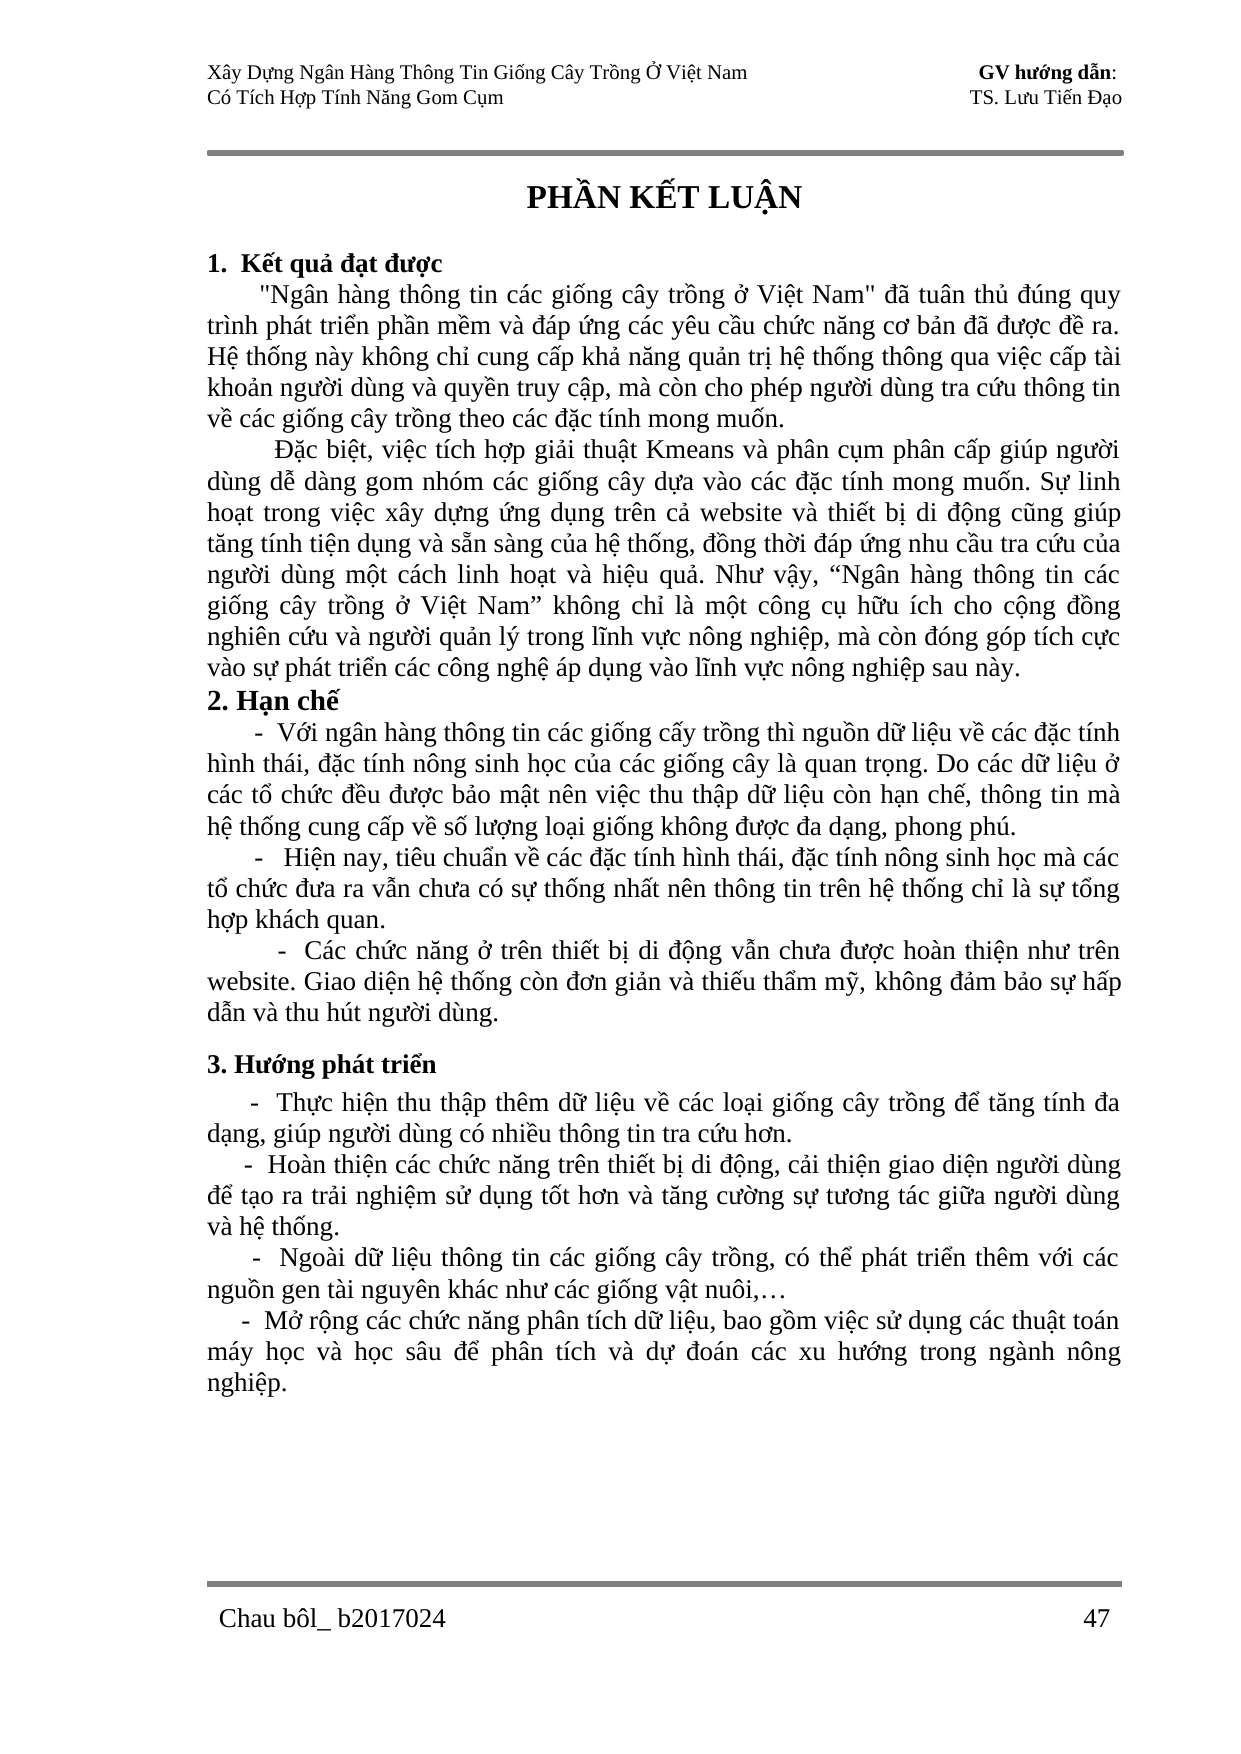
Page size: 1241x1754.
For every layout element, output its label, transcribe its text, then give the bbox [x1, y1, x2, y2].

text - Ngoài dữ liệu thông tin các giống cây trồng, có thể phát triển thêm với các nguồn gen tài nguyên khác như các giống vật nuôi,… [207, 1242, 1122, 1304]
subtitle 1. Kết quả đạt được [207, 247, 1122, 278]
text - Hiện nay, tiêu chuẩn về các đặc tính hình thái, đặc tính nông sinh học mà các tổ chức đưa ra vẫn chưa có sự thống nhất nên thông tin trên hệ thống chỉ là sự tổng hợp khách quan. [207, 841, 1122, 934]
text - Hoàn thiện các chức năng trên thiết bị di động, cải thiện giao diện người dùng để tạo ra trải nghiệm sử dụng tốt hơn và tăng cường sự tương tác giữa người dùng và hệ thống. [207, 1148, 1122, 1242]
text - Các chức năng ở trên thiết bị di động vẫn chưa được hoàn thiện như trên website. Giao diện hệ thống còn đơn giản và thiếu thẩm mỹ, không đảm bảo sự hấp dẫn và thu hút người dùng. [207, 934, 1122, 1028]
text - Với ngân hàng thông tin các giống cấy trồng thì nguồn dữ liệu về các đặc tính hình thái, đặc tính nông sinh học của các giống cây là quan trọng. Do các dữ liệu ở các tổ chức đều được bảo mật nên việc thu thập dữ liệu còn hạn chế, thông tin mà hệ thống cung cấp về số lượng loại giống không được đa dạng, phong phú. [207, 716, 1122, 841]
subtitle 2. Hạn chế [207, 683, 1122, 716]
text - Mở rộng các chức năng phân tích dữ liệu, bao gồm việc sử dụng các thuật toán máy học và học sâu để phân tích và dự đoán các xu hướng trong ngành nông nghiệp. [207, 1304, 1122, 1397]
text Đặc biệt, việc tích hợp giải thuật Kmeans và phân cụm phân cấp giúp người dùng dễ dàng gom nhóm các giống cây dựa vào các đặc tính mong muốn. Sự linh hoạt trong việc xây dựng ứng dụng trên cả website và thiết bị di động cũng giúp tăng tính tiện dụng và sẵn sàng của hệ thống, đồng thời đáp ứng nhu cầu tra cứu của người dùng một cách linh hoạt và hiệu quả. Như vậy, “Ngân hàng thông tin các giống cây trồng ở Việt Nam” không chỉ là một công cụ hữu ích cho cộng đồng nghiên cứu và người quản lý trong lĩnh vực nông nghiệp, mà còn đóng góp tích cực vào sự phát triển các công nghệ áp dụng vào lĩnh vực nông nghiệp sau này. [207, 433, 1122, 683]
subtitle PHẦN KẾT LUẬN [207, 177, 1122, 216]
subtitle 3. Hướng phát triển [207, 1048, 1122, 1080]
text "Ngân hàng thông tin các giống cây trồng ở Việt Nam" đã tuân thủ đúng quy trình phát triển phần mềm và đáp ứng các yêu cầu chức năng cơ bản đã được đề ra. Hệ thống này không chỉ cung cấp khả năng quản trị hệ thống thông qua việc cấp tài khoản người dùng và quyền truy cập, mà còn cho phép người dùng tra cứu thông tin về các giống cây trồng theo các đặc tính mong muốn. [207, 278, 1122, 433]
text - Thực hiện thu thập thêm dữ liệu về các loại giống cây trồng để tăng tính đa dạng, giúp người dùng có nhiều thông tin tra cứu hơn. [207, 1086, 1122, 1148]
